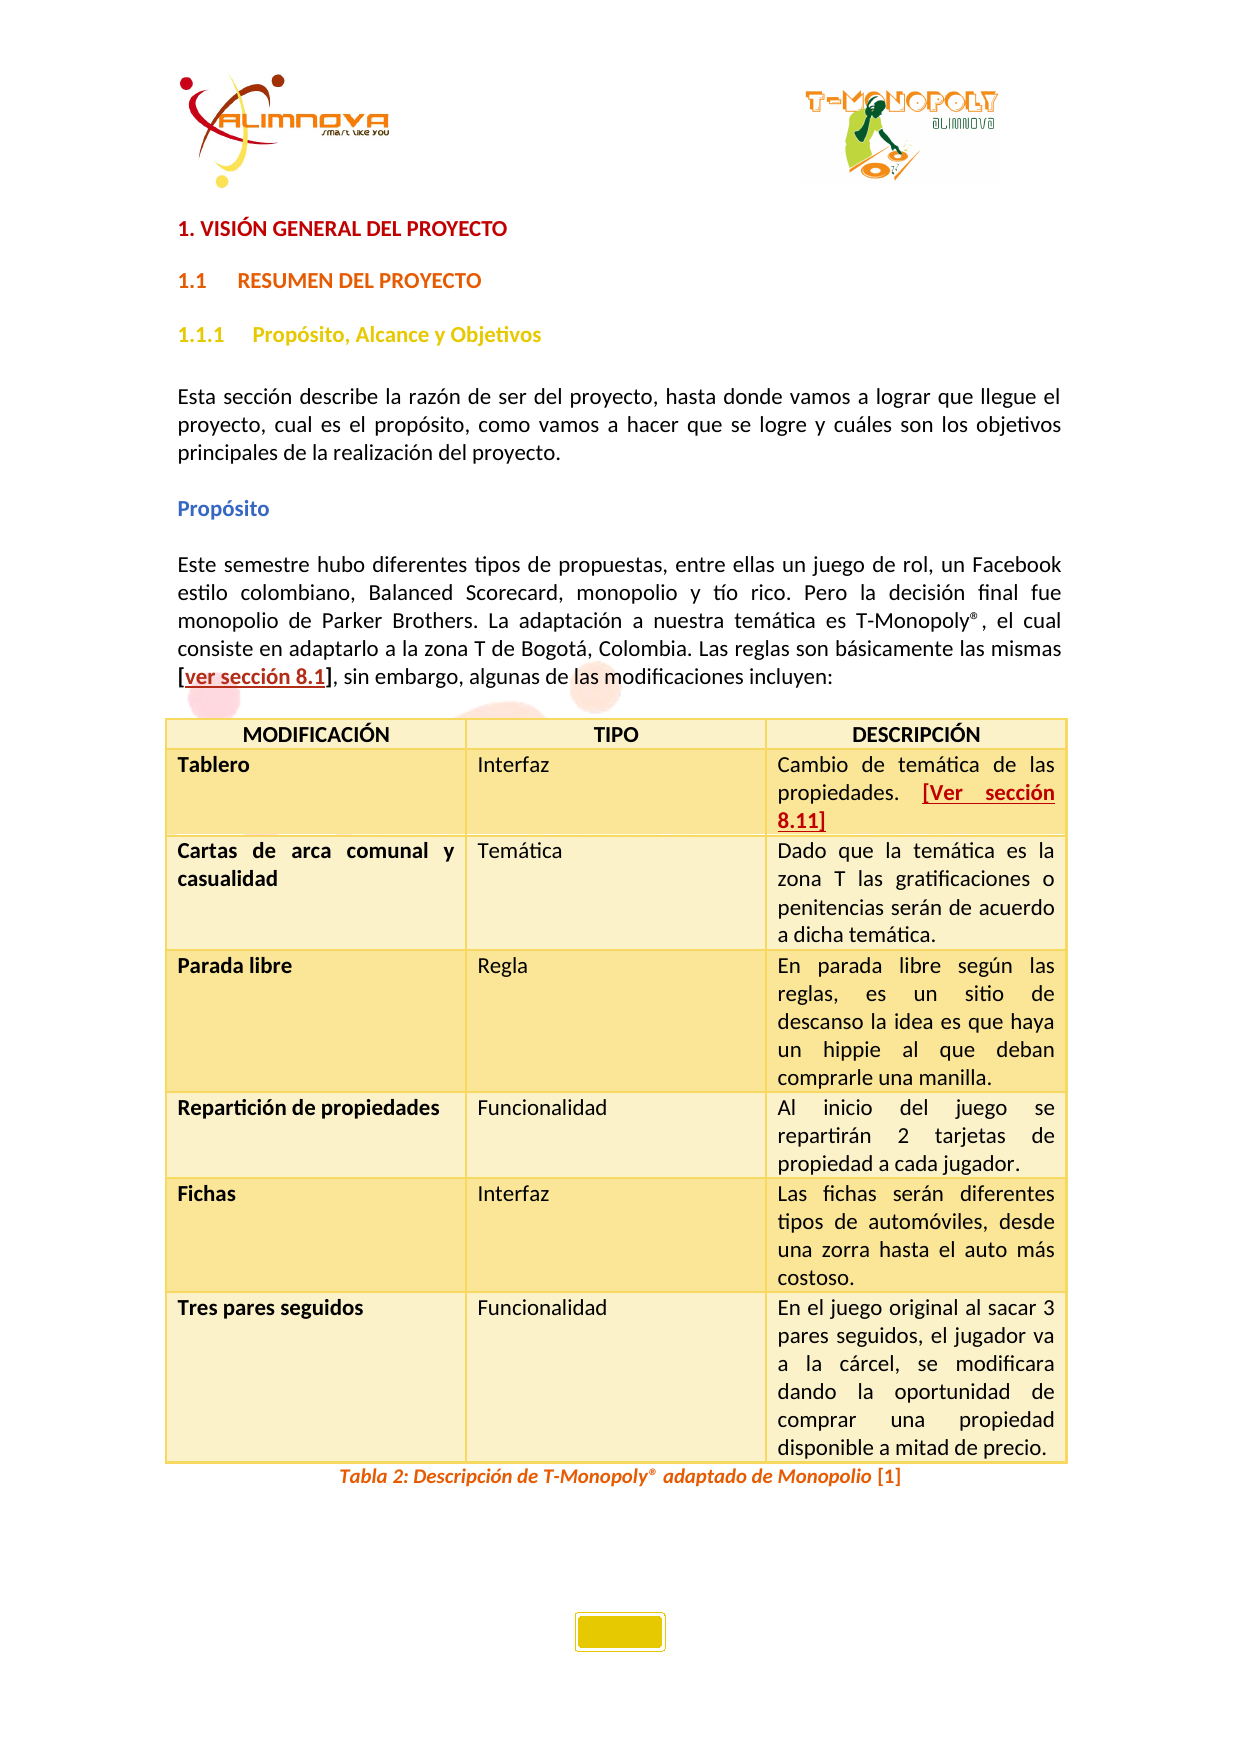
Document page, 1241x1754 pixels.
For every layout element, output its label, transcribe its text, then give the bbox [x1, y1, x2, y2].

picture [802, 79, 1002, 184]
table_cell Cartas de arca comunal y casualidad [167, 837, 465, 949]
table_cell En el juego original al sacar 3 pares seguidos, el jugador va a la cárcel, se modificara dando la oportunidad de comprar una propiedad disponible a mitad de precio. [767, 1293, 1065, 1461]
picture [177, 73, 389, 189]
text Esta sección describe la razón de ser del proyecto, hasta donde vamos a lograr que llegue el proyecto, cual es el propósito, como vamos a hacer que se logre y cuáles son los objetivos principales de la realización del proyecto. [177, 382, 1063, 466]
table_cell Funcionalidad [467, 1293, 765, 1461]
table_cell Funcionalidad [467, 1093, 765, 1177]
table_cell En parada libre según las reglas, es un sitio de descanso la idea es que haya un hippie al que deban comprarle una manilla. [767, 951, 1065, 1091]
table_cell Regla [467, 951, 765, 1091]
text Propósito [177, 494, 1063, 522]
table_cell Interfaz [467, 1179, 765, 1291]
table_cell Parada libre [167, 951, 465, 1091]
table_header TIPO [467, 720, 765, 748]
title 1. VISIÓN GENERAL DEL PROYECTO [177, 214, 1063, 242]
table_cell Tablero [167, 750, 465, 834]
table_cell Las fichas serán diferentes tipos de automóviles, desde una zorra hasta el auto más costoso. [767, 1179, 1065, 1291]
table_cell Temática [467, 837, 765, 949]
table_cell Dado que la temática es la zona T las gratificaciones o penitencias serán de acuerdo a dicha temática. [767, 837, 1065, 949]
subtitle RESUMEN DEL PROYECTO [177, 267, 1063, 295]
table_cell Interfaz [467, 750, 765, 834]
table_cell Repartición de propiedades [167, 1093, 465, 1177]
table_cell Tres pares seguidos [167, 1293, 465, 1461]
table_header MODIFICACIÓN [167, 720, 465, 748]
table_cell Al inicio del juego se repartirán 2 tarjetas de propiedad a cada jugador. [767, 1093, 1065, 1177]
table_cell Cambio de temática de las propiedades. [Ver sección 8.11] [767, 750, 1065, 834]
subtitle Propósito, Alcance y Objetivos [177, 320, 1063, 348]
table_header DESCRIPCIÓN [767, 720, 1065, 748]
text Este semestre hubo diferentes tipos de propuestas, entre ellas un juego de rol, un Facebook estilo colombiano, Balanced Scorecard, monopolio y tío rico. Pero la decisión final fue monopolio de Parker Brothers. La adaptación a nuestra temática es T-Monopoly®, el cual consiste en adaptarlo a la zona T de Bogotá, Colombia. Las reglas son básicamente las mismas [ver sección 8.1], sin embargo, algunas de las modificaciones incluyen: [177, 550, 1063, 690]
table_cell Fichas [167, 1179, 465, 1291]
